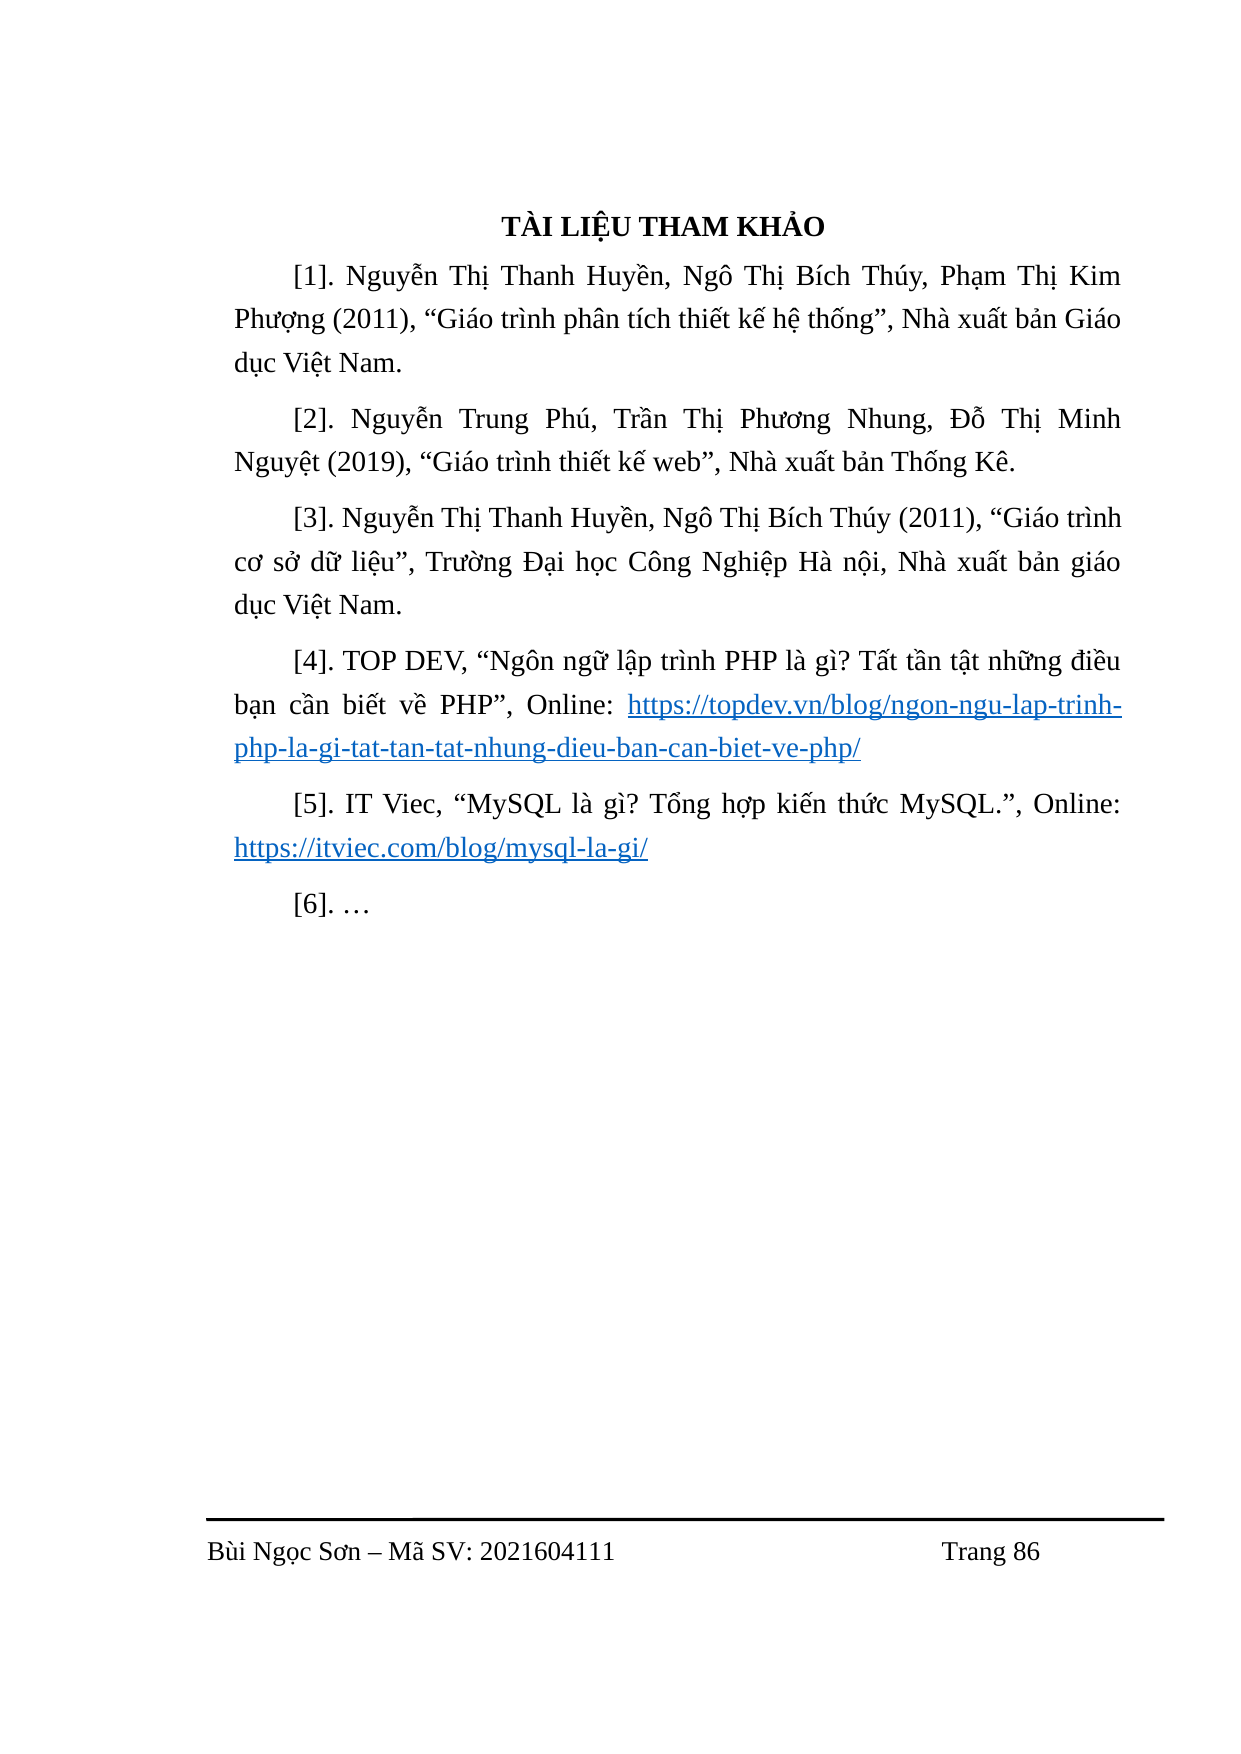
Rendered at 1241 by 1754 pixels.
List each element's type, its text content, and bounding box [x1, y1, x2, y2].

text [6]. … [234, 886, 1122, 920]
text [5]. IT Viec, “MySQL là gì? Tổng hợp kiến thức MySQL.”, Online: https://itviec.com/blog/mysql-la-gi/ [234, 787, 1122, 864]
subtitle TÀI LIỆU THAM KHẢO [207, 209, 1120, 243]
text [4]. TOP DEV, “Ngôn ngữ lập trình PHP là gì? Tất tần tật những điều bạn cần biết về PHP”, Online: https://topdev.vn/blog/ngon-ngu-lap-trinh-php-la-gi-tat-tan-tat-nhung-dieu-ban-can-biet-ve-php/ [234, 643, 1122, 764]
text [1]. Nguyễn Thị Thanh Huyền, Ngô Thị Bích Thúy, Phạm Thị Kim Phượng (2011), “Giáo trình phân tích thiết kế hệ thống”, Nhà xuất bản Giáo dục Việt Nam. [234, 258, 1122, 378]
text [2]. Nguyễn Trung Phú, Trần Thị Phương Nhung, Đỗ Thị Minh Nguyệt (2019), “Giáo trình thiết kế web”, Nhà xuất bản Thống Kê. [234, 401, 1122, 478]
text [3]. Nguyễn Thị Thanh Huyền, Ngô Thị Bích Thúy (2011), “Giáo trình cơ sở dữ liệu”, Trường Đại học Công Nghiệp Hà nội, Nhà xuất bản giáo dục Việt Nam. [234, 500, 1122, 621]
